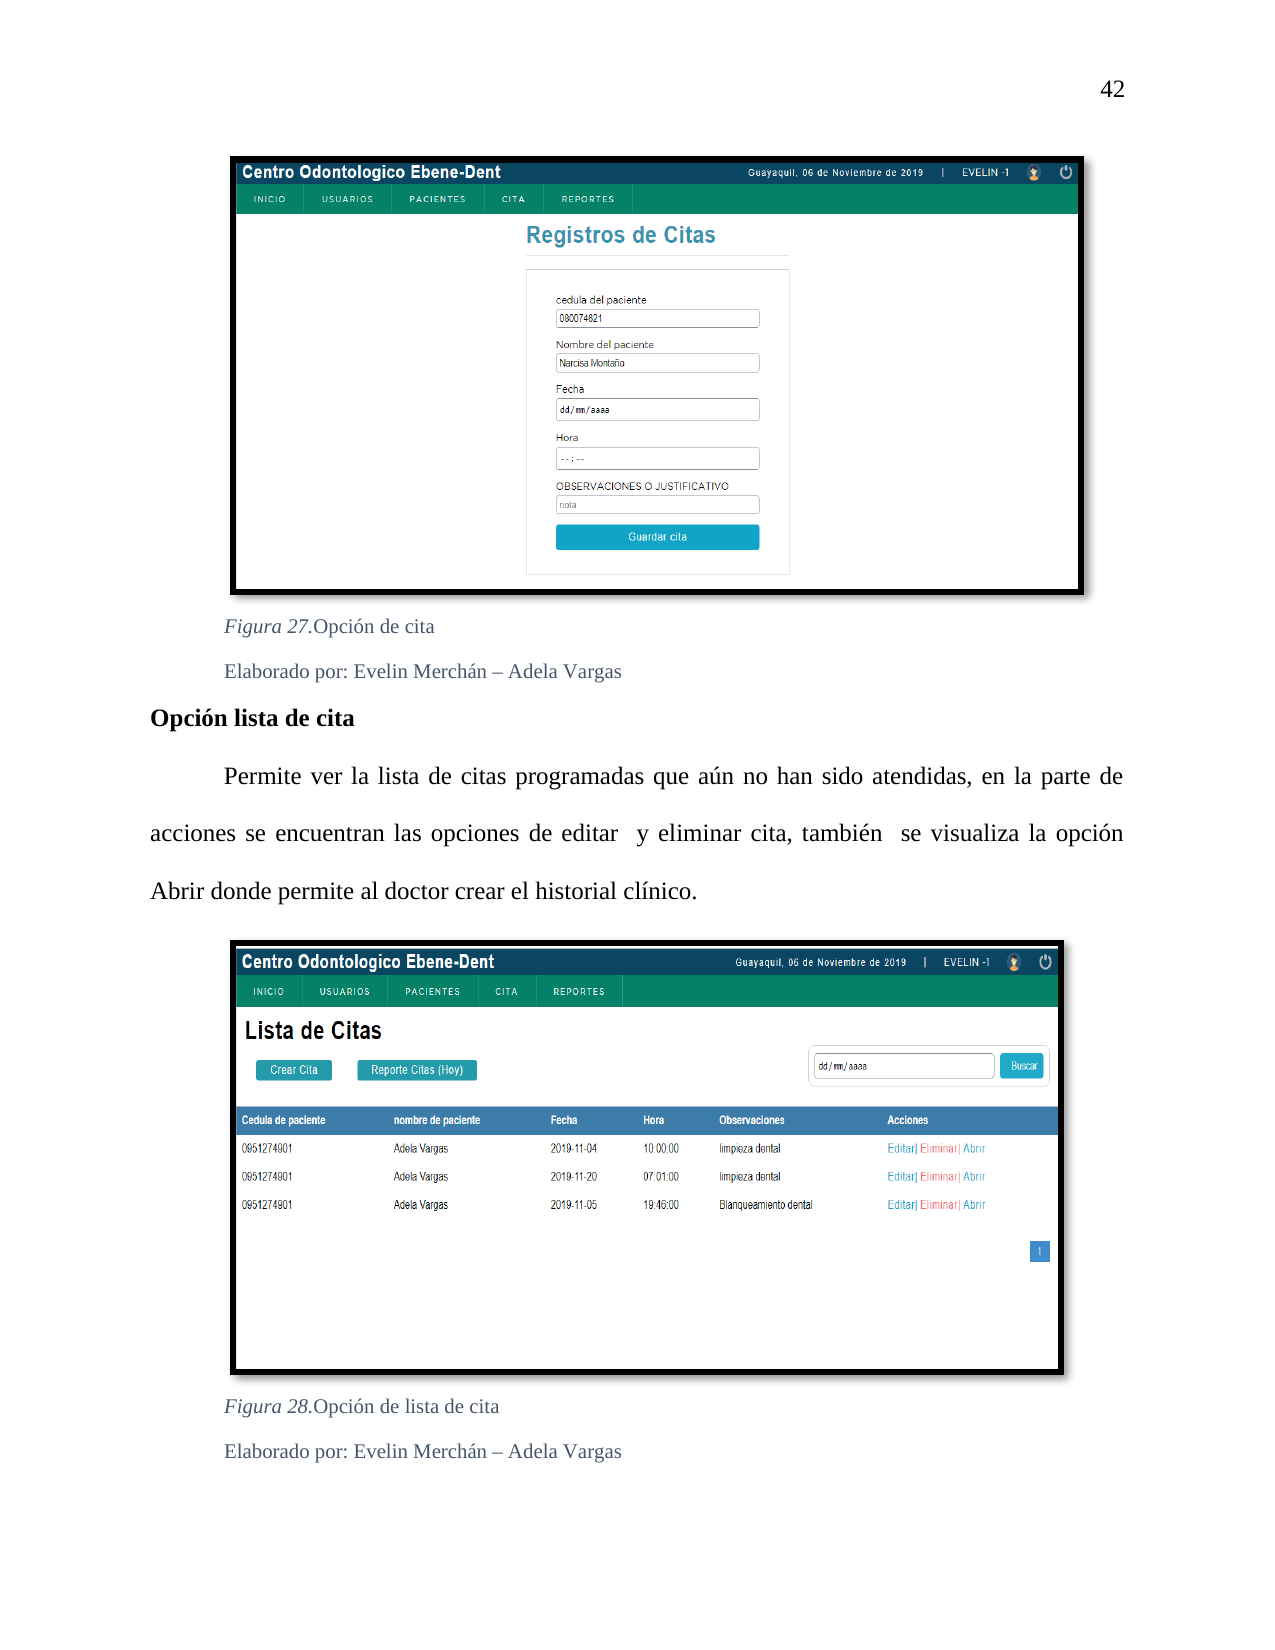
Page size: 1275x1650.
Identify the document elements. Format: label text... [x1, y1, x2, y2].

text Figura 27.Opción de cita [150, 614, 1125, 638]
text Elaborado por: Evelin Merchán – Adela Vargas [150, 659, 1125, 683]
picture [236, 946, 1058, 1369]
picture [236, 163, 1078, 589]
text Elaborado por: Evelin Merchán – Adela Vargas [150, 1439, 1125, 1463]
text Figura 28.Opción de lista de cita [150, 1394, 1125, 1418]
text Permite ver la lista de citas programadas que aún no han sido atendidas, en la parte de acciones se encuentran las opciones de editar y eliminar cita, también se visualiza la opción Abrir donde permite al doctor crear el historial clínico. [150, 761, 1125, 905]
text Opción lista de cita [150, 703, 1125, 732]
